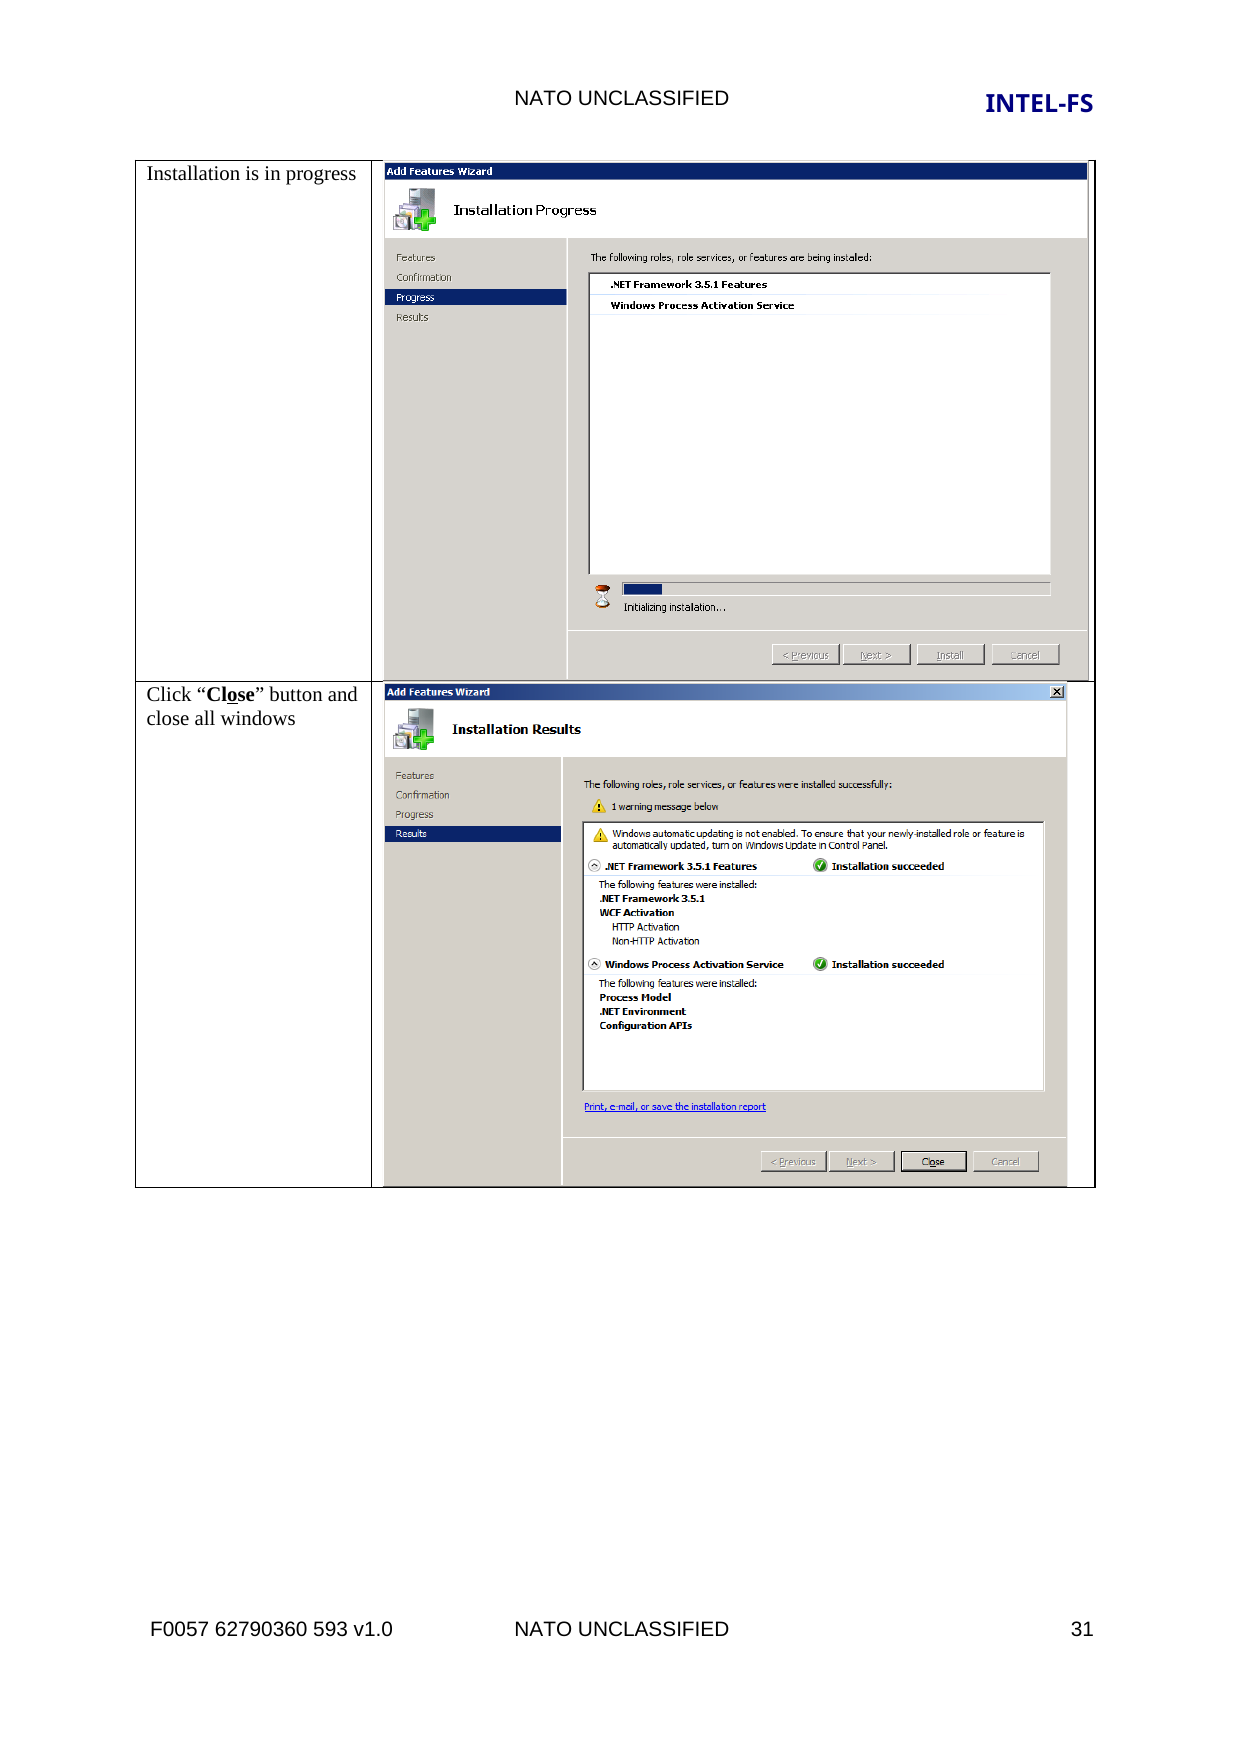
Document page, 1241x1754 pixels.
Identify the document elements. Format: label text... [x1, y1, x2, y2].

table_cell [372, 682, 382, 1187]
table_cell [1089, 161, 1094, 681]
table_cell [372, 161, 382, 681]
table_cell [1068, 682, 1094, 1187]
table_cell Click “Close” button and close all windows [136, 682, 371, 1187]
picture [382, 160, 1089, 1187]
table_cell Installation is in progress [136, 161, 371, 681]
